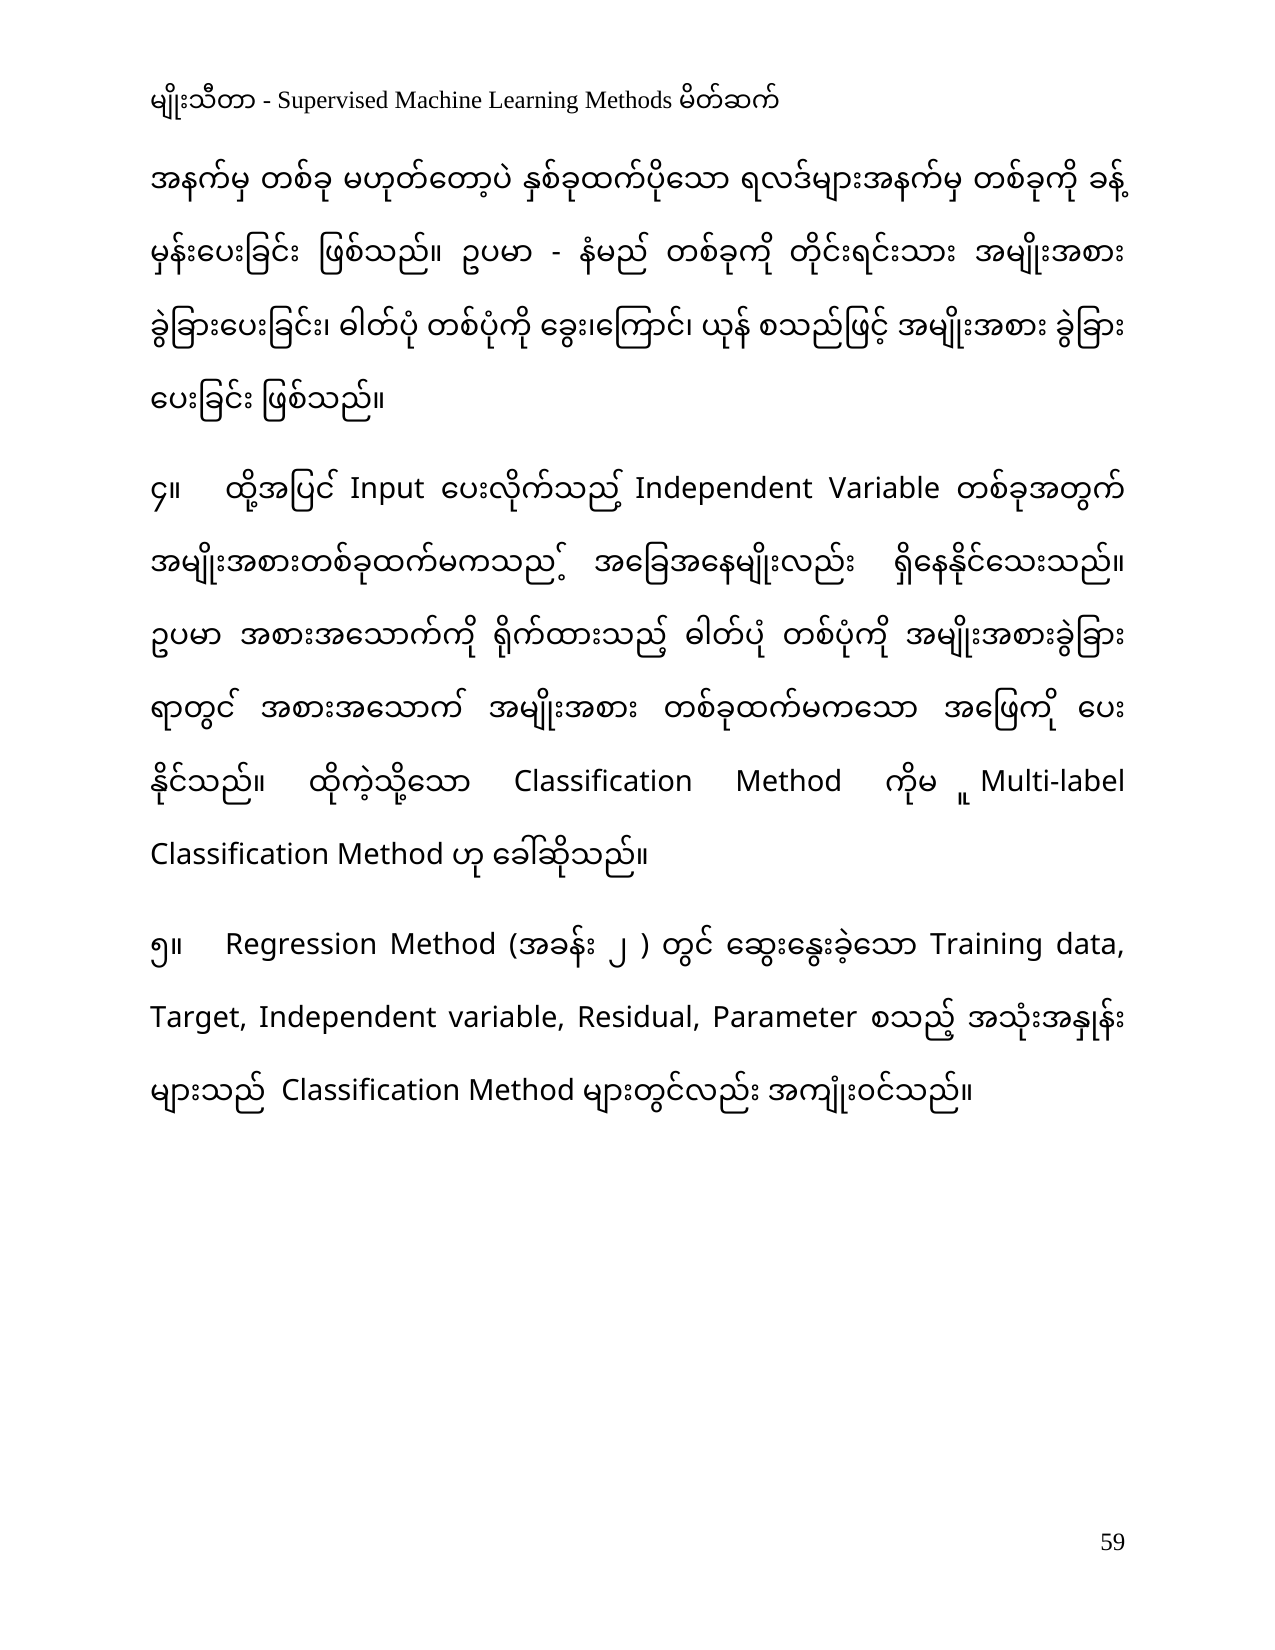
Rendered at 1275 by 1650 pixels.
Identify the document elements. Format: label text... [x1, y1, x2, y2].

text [150, 150, 1125, 433]
text ၄။ ထို့အပြင် Input ပေးလိုက်သည့် Independent Variable တစ်ခုအတွက် အမျိုးအစားတစ်ခုထက်မကသည့် အခြေအနေမျိုးလည်း ရှိနေနိုင်သေးသည်။ ဥပမာ အစားအသောက်ကို ရိုက်ထားသည့် ဓါတ်ပုံ တစ်ပုံကို အမျိုးအစားခွဲခြားရာတွင် အစားအသောက် အမျိုးအစား တစ်ခုထက်မကသော အဖြေကို ပေးနိုင်သည်။ ထိုကဲ့သို့သော Classification Method ကိုမူ Multi-label Classification Method ဟု ခေါ်ဆိုသည်။ [150, 459, 1125, 889]
text ၅။ Regression Method (အခန်း ၂ ) တွင် ဆွေးနွေးခဲ့သော Training data, Target, Independent variable, Residual, Parameter စသည့် အသုံးအနှုန်းများသည် Classification Method များတွင်လည်း အကျုံး၀င်သည်။ [150, 916, 1125, 1126]
